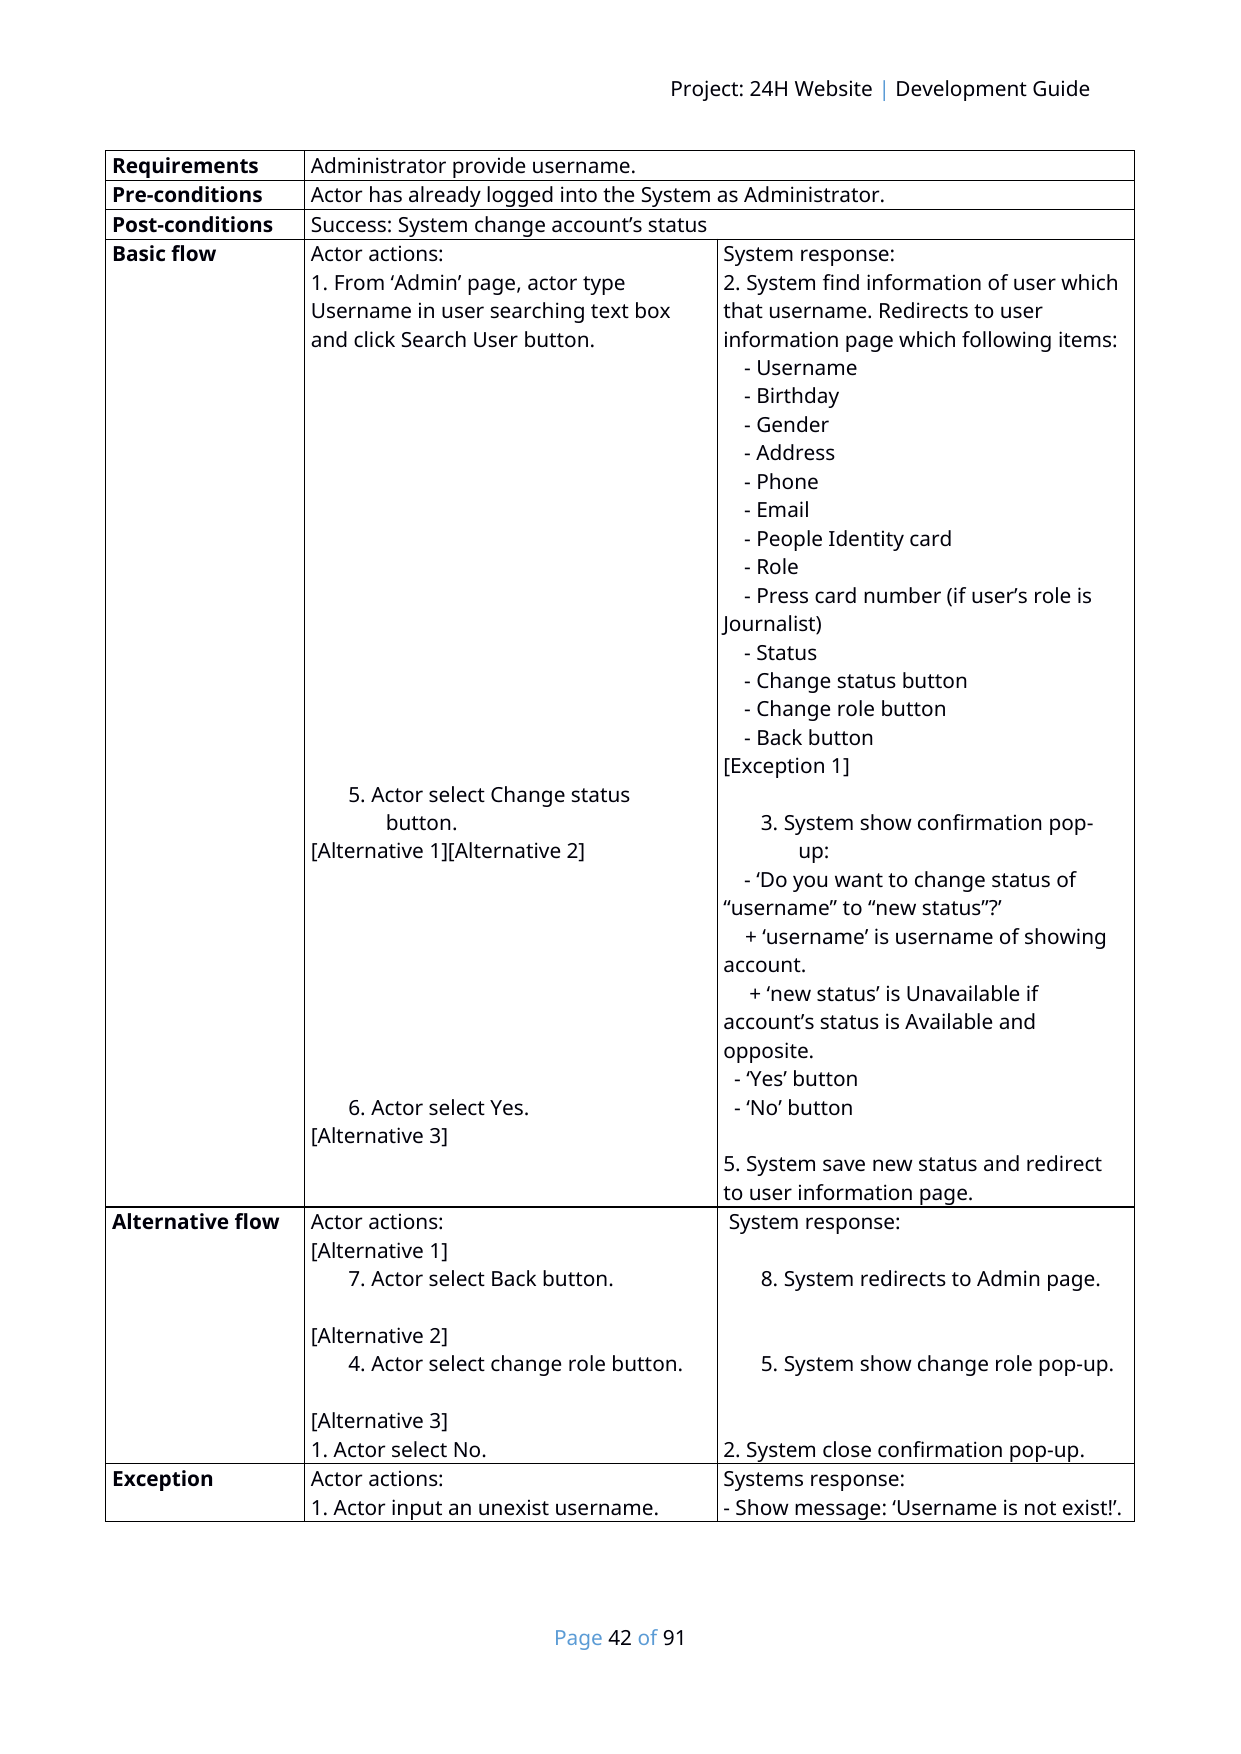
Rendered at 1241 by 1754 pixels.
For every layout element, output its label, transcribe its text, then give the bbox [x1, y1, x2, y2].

table_cell Actor has already logged into the System as Administrator. [305, 181, 1134, 209]
table_cell Actor actions: 1. From ‘Admin’ page, actor type Username in user searching text box and click Search User button. Actor select Change status button. [Alternative 1][Alternative 2] Actor select Yes. [Alternative 3] [305, 240, 717, 1206]
table_cell Actor actions: [Alternative 1] Actor select Back button. [Alternative 2] Actor select change role button. [Alternative 3] 1. Actor select No. [305, 1208, 717, 1463]
table_cell Pre-conditions [106, 181, 304, 209]
table_cell System response: System redirects to Admin page. System show change role pop-up. 2. System close confirmation pop-up. [718, 1208, 1134, 1463]
table_cell Systems response: - Show message: ‘Username is not exist!’. [718, 1464, 1134, 1521]
table_cell Post-conditions [106, 210, 304, 238]
table_cell Administrator provide username. [305, 151, 1134, 179]
table_cell Requirements [106, 151, 304, 179]
table_cell Alternative flow [106, 1208, 304, 1463]
table_cell Exception [106, 1464, 304, 1521]
table_cell Success: System change account’s status [305, 210, 1134, 238]
table_cell Basic flow [106, 240, 304, 1206]
table_cell Actor actions: 1. Actor input an unexist username. [305, 1464, 717, 1521]
table_cell System response: 2. System find information of user which that username. Redirects to user information page which following items: - Username - Birthday - Gender - Address - Phone - Email - People Identity card - Role - Press card number (if user’s role is Journalist) - Status - Change status button - Change role button - Back button [Exception 1] System show confirmation pop-up: - ‘Do you want to change status of “username” to “new status”?’ + ‘username’ is username of showing account. + ‘new status’ is Unavailable if account’s status is Available and opposite. - ‘Yes’ button - ‘No’ button 5. System save new status and redirect to user information page. [718, 240, 1134, 1206]
